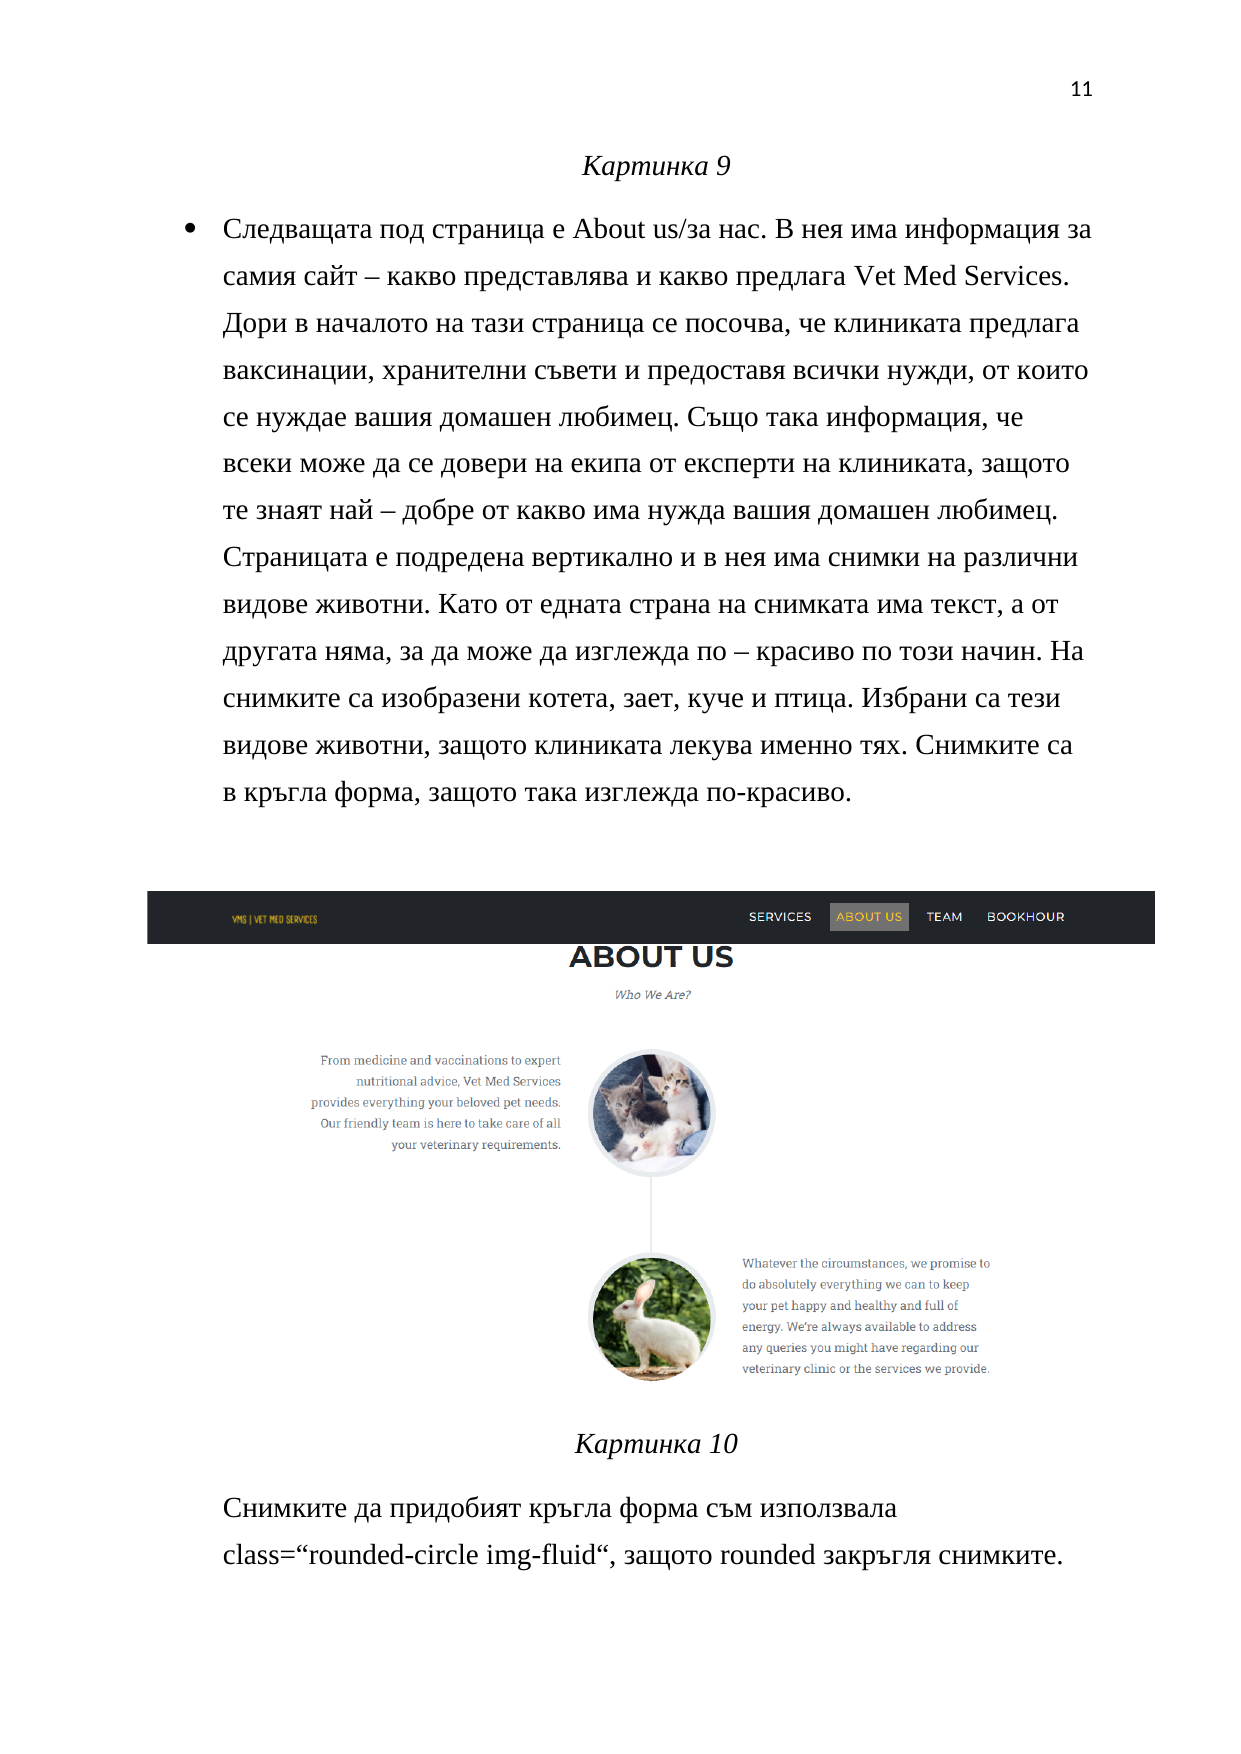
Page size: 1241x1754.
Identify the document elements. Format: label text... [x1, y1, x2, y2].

text Картинка 9 [223, 148, 1093, 181]
text Картинка 10 [223, 1383, 1093, 1460]
picture [147, 891, 1155, 1383]
list Следващата под страница е About us/за нас. В нея има информация за самия сайт – какво представлява и какво предлага Vet Med Services. Дори в началото на тази страница се посочва, че клиниката предлага ваксинации, хранителни съвети и предоставя всички нужди, от които се нуждае вашия домашен любимец. Също така информация, че всеки може да се довери на екипа от експерти на клиниката, защото те знаят най – добре от какво има нужда вашия домашен любимец. Страницата е подредена вертикално и в нея има снимки на различни видове животни. Като от едната страна на снимката има текст, а от другата няма, за да може да изглежда по – красиво по този начин. На снимките са изобразени котета, зает, куче и птица. Избрани са тези видове животни, защото клиниката лекува именно тях. Снимките са в кръгла форма, защото така изглежда по-красиво. [185, 211, 1093, 807]
text Снимките да придобият кръгла форма съм използвала class=“rounded-circle img-fluid“, защото rounded закръгля снимките. [223, 1490, 1093, 1570]
